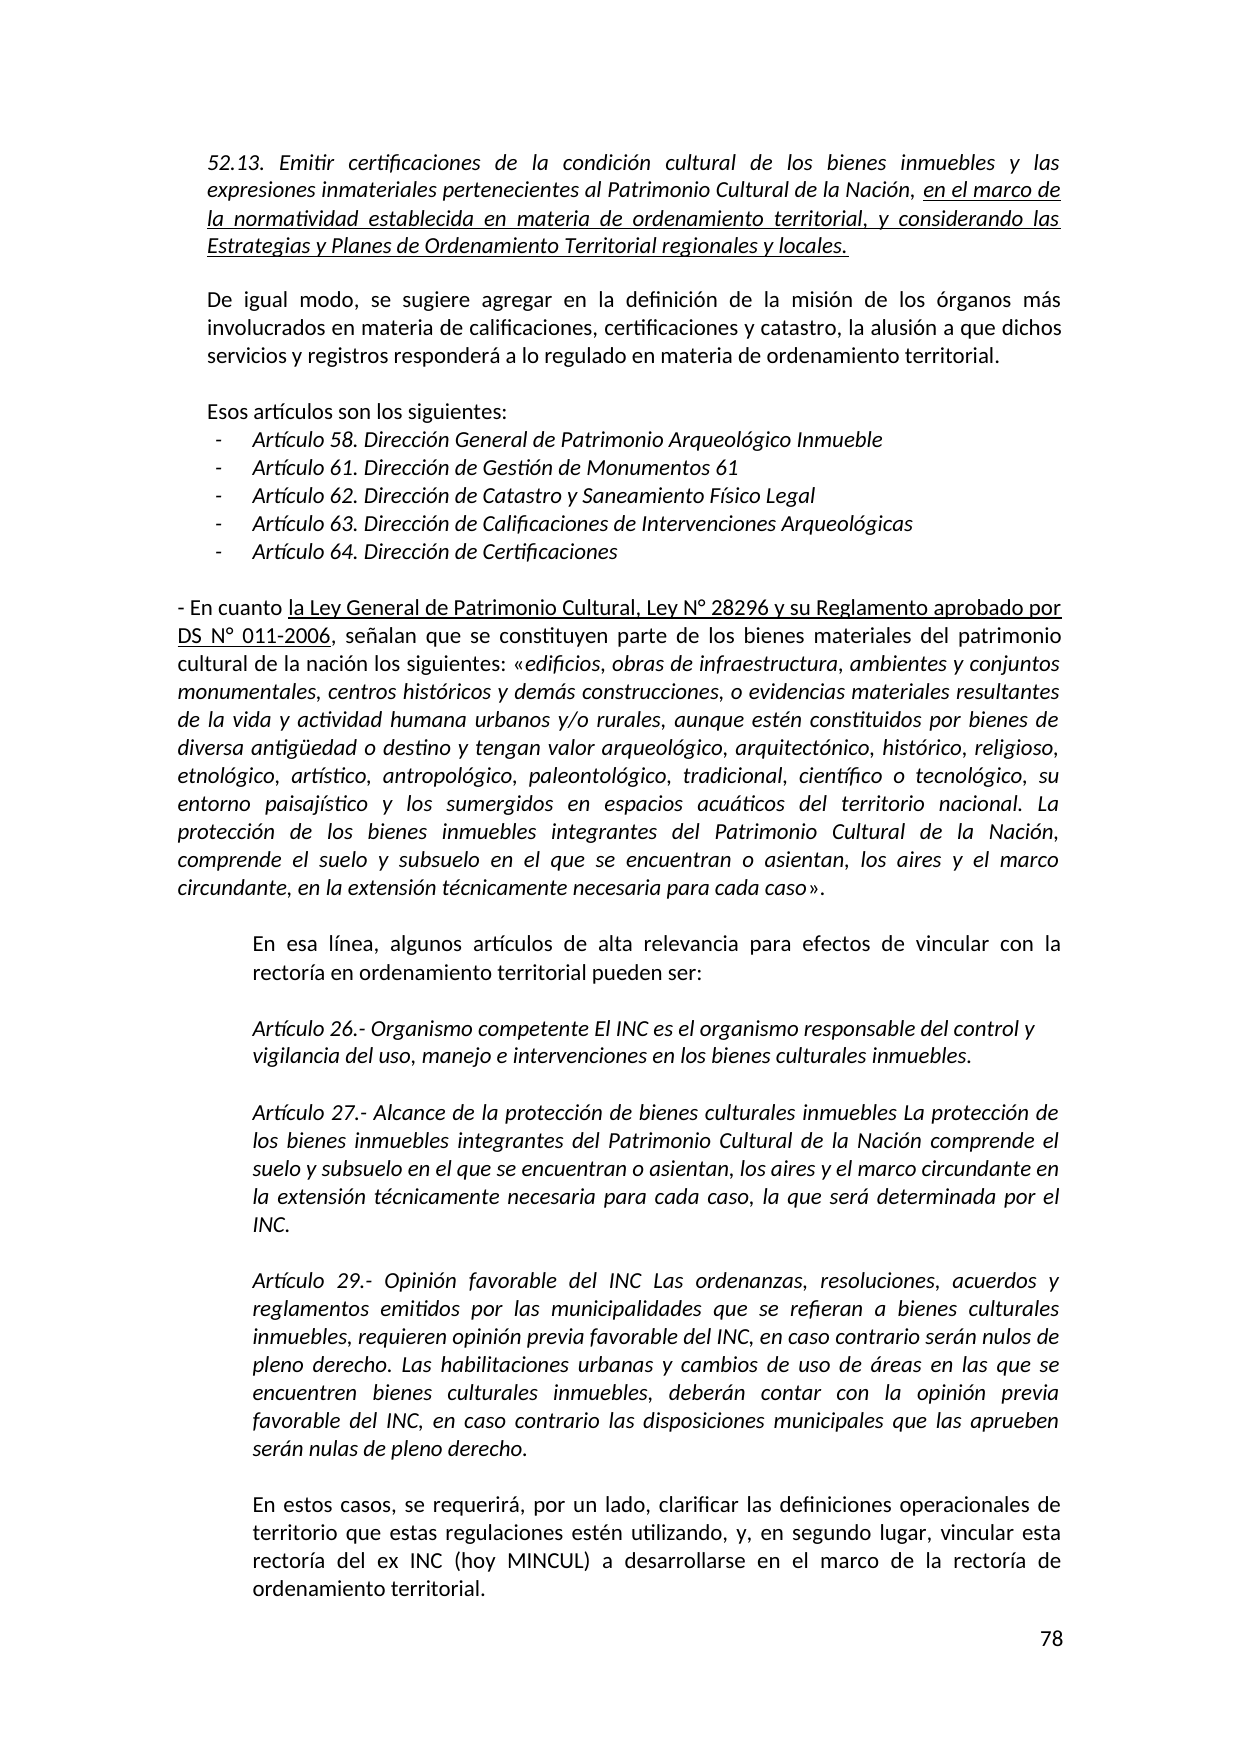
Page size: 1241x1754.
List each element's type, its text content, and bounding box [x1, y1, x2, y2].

list En esa línea, algunos artículos de alta relevancia para efectos de vincular con la rectoría en ordenamiento territorial pueden ser: [252, 929, 1063, 986]
text 52.13. Emitir certificaciones de la condición cultural de los bienes inmuebles y las expresiones inmateriales pertenecientes al Patrimonio Cultural de la Nación, en el marco de la normatividad establecida en materia de ordenamiento territorial, y considerando las Estrategias y Planes de Ordenamiento Territorial regionales y locales. [207, 148, 1063, 260]
list En estos casos, se requerirá, por un lado, clarificar las definiciones operacionales de territorio que estas regulaciones estén utilizando, y, en segundo lugar, vincular esta rectoría del ex INC (hoy MINCUL) a desarrollarse en el marco de la rectoría de ordenamiento territorial. [252, 1490, 1063, 1602]
list Artículo 64. Dirección de Certificaciones [215, 537, 1063, 565]
list Artículo 61. Dirección de Gestión de Monumentos 61 [215, 453, 1063, 481]
list Artículo 63. Dirección de Calificaciones de Intervenciones Arqueológicas [215, 509, 1063, 537]
list Artículo 29.- Opinión favorable del INC Las ordenanzas, resoluciones, acuerdos y reglamentos emitidos por las municipalidades que se refieran a bienes culturales inmuebles, requieren opinión previa favorable del INC, en caso contrario serán nulos de pleno derecho. Las habilitaciones urbanas y cambios de uso de áreas en las que se encuentren bienes culturales inmuebles, deberán contar con la opinión previa favorable del INC, en caso contrario las disposiciones municipales que las aprueben serán nulas de pleno derecho. [252, 1266, 1063, 1462]
text De igual modo, se sugiere agregar en la definición de la misión de los órganos más involucrados en materia de calificaciones, certificaciones y catastro, la alusión a que dichos servicios y registros responderá a lo regulado en materia de ordenamiento territorial. [207, 285, 1063, 369]
list Artículo 27.- Alcance de la protección de bienes culturales inmuebles La protección de los bienes inmuebles integrantes del Patrimonio Cultural de la Nación comprende el suelo y subsuelo en el que se encuentran o asientan, los aires y el marco circundante en la extensión técnicamente necesaria para cada caso, la que será determinada por el INC. [252, 1098, 1063, 1238]
list Artículo 62. Dirección de Catastro y Saneamiento Físico Legal [215, 481, 1063, 509]
text - En cuanto la Ley General de Patrimonio Cultural, Ley N° 28296 y su Reglamento aprobado por DS N° 011-2006, señalan que se constituyen parte de los bienes materiales del patrimonio cultural de la nación los siguientes: «edificios, obras de infraestructura, ambientes y conjuntos monumentales, centros históricos y demás construcciones, o evidencias materiales resultantes de la vida y actividad humana urbanos y/o rurales, aunque estén constituidos por bienes de diversa antigüedad o destino y tengan valor arqueológico, arquitectónico, histórico, religioso, etnológico, artístico, antropológico, paleontológico, tradicional, científico o tecnológico, su entorno paisajístico y los sumergidos en espacios acuáticos del territorio nacional. La protección de los bienes inmuebles integrantes del Patrimonio Cultural de la Nación, comprende el suelo y subsuelo en el que se encuentran o asientan, los aires y el marco circundante, en la extensión técnicamente necesaria para cada caso». [177, 593, 1063, 902]
list Artículo 58. Dirección General de Patrimonio Arqueológico Inmueble [215, 425, 1063, 453]
text Esos artículos son los siguientes: [207, 397, 1063, 425]
list Artículo 26.- Organismo competente El INC es el organismo responsable del control y vigilancia del uso, manejo e intervenciones en los bienes culturales inmuebles. [252, 1014, 1063, 1070]
